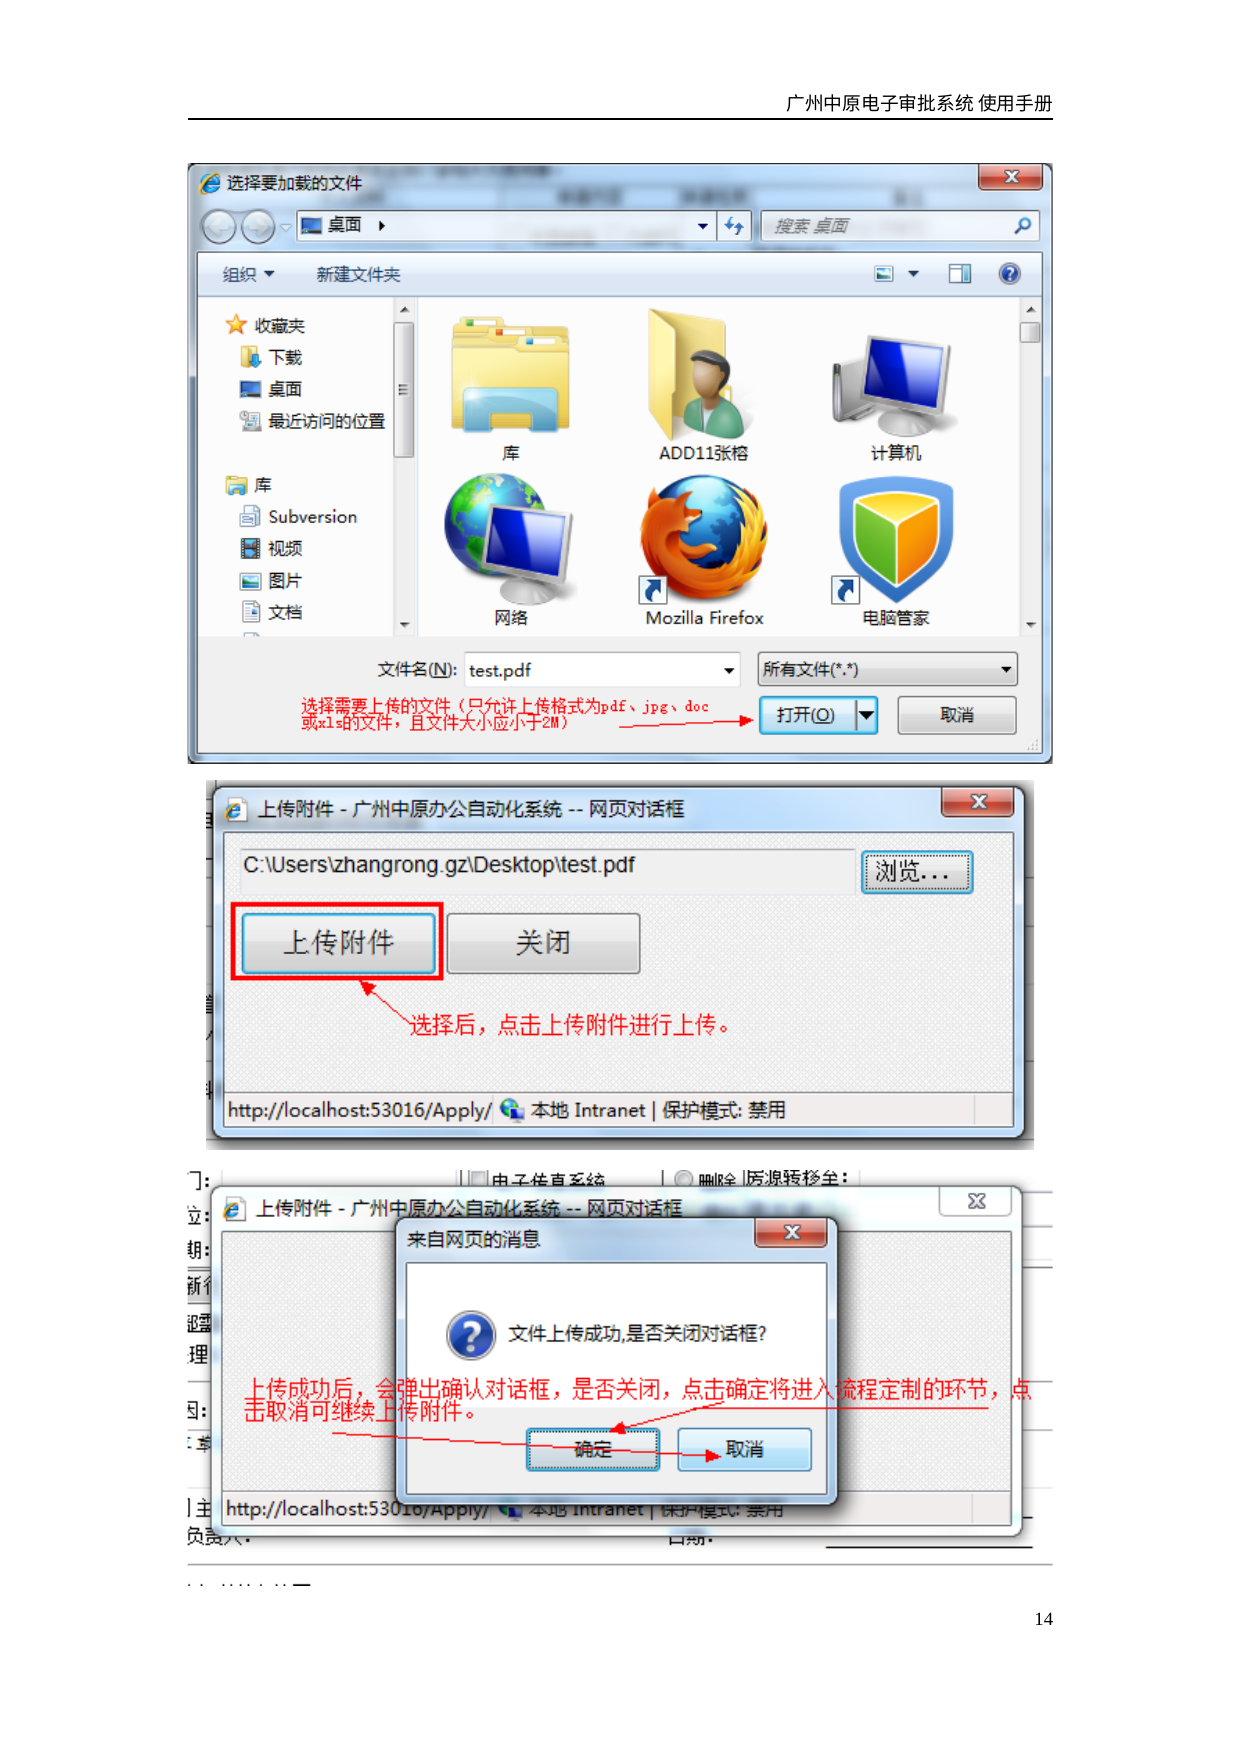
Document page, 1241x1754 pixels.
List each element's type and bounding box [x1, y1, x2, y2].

picture [187, 163, 1053, 764]
picture [187, 1170, 1053, 1586]
picture [206, 780, 1035, 1150]
